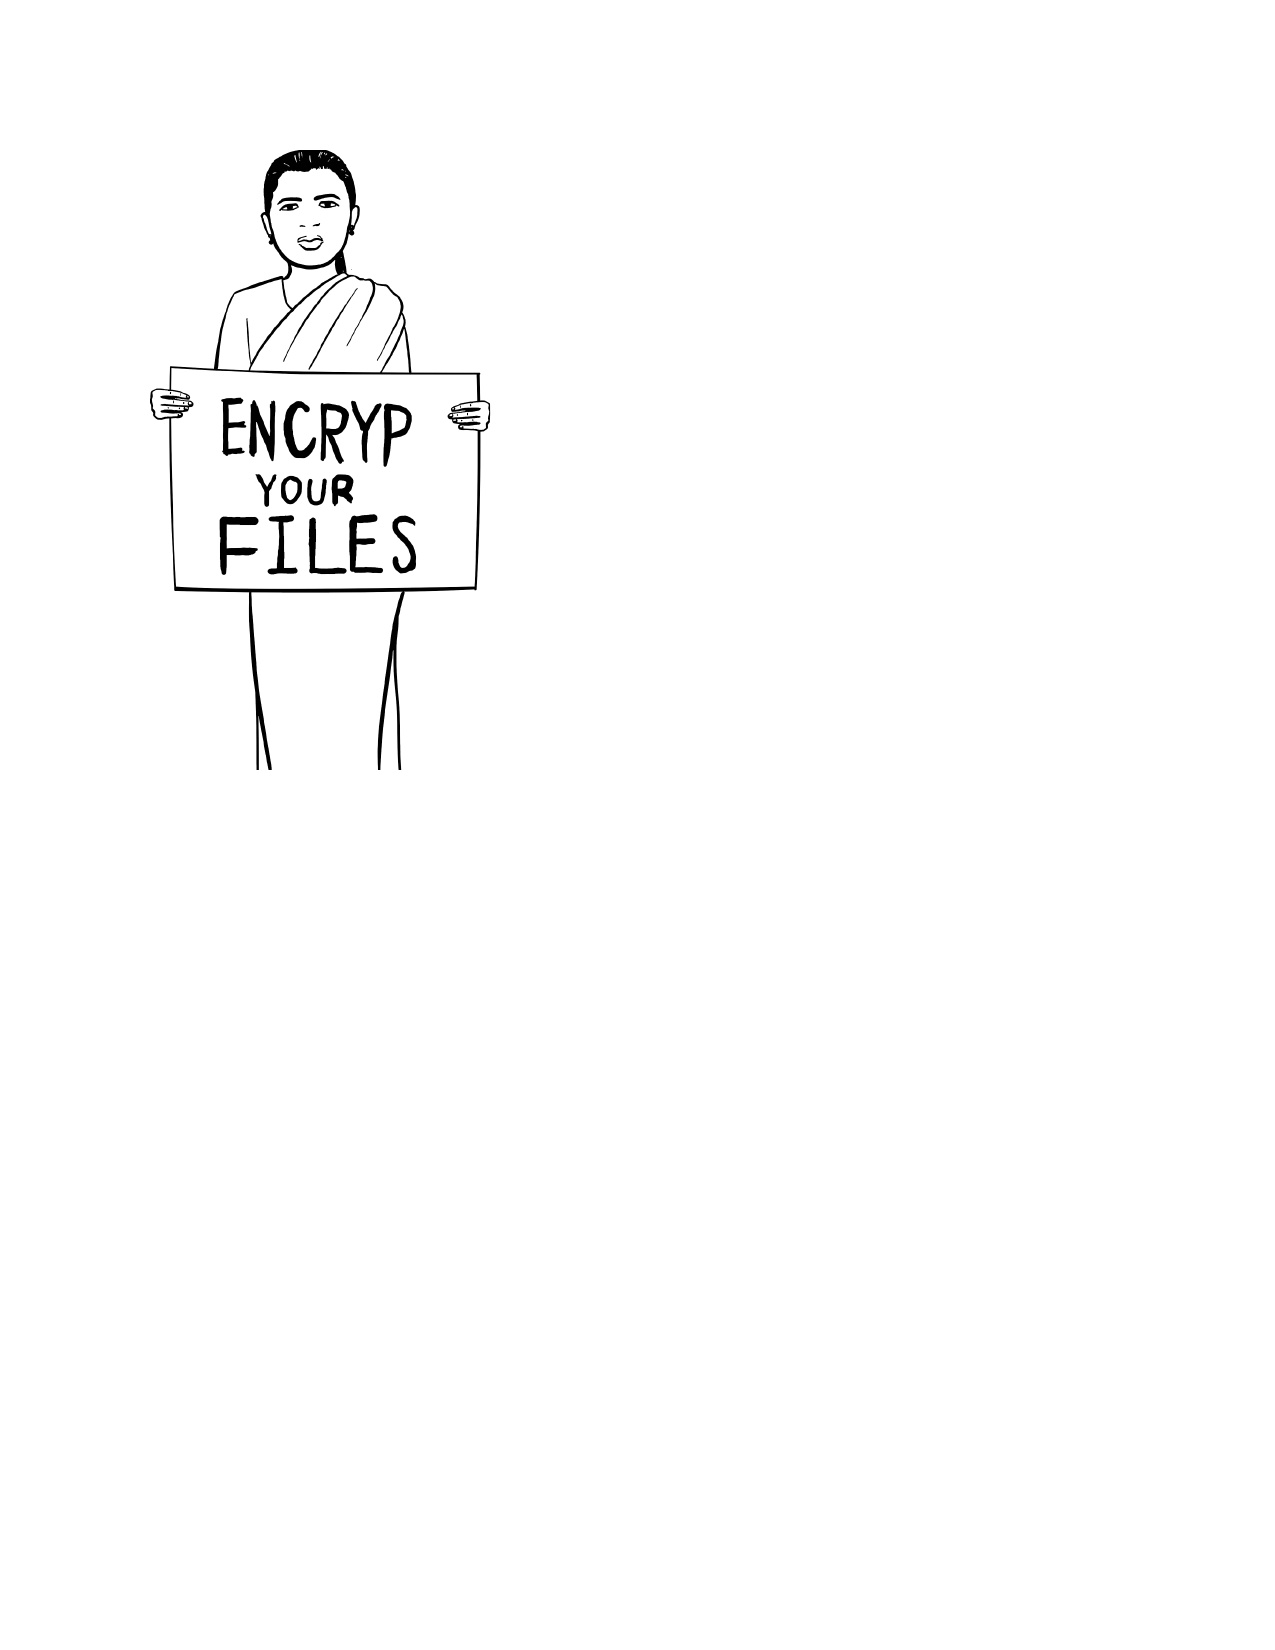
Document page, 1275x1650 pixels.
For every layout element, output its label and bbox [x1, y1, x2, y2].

picture [150, 150, 491, 770]
